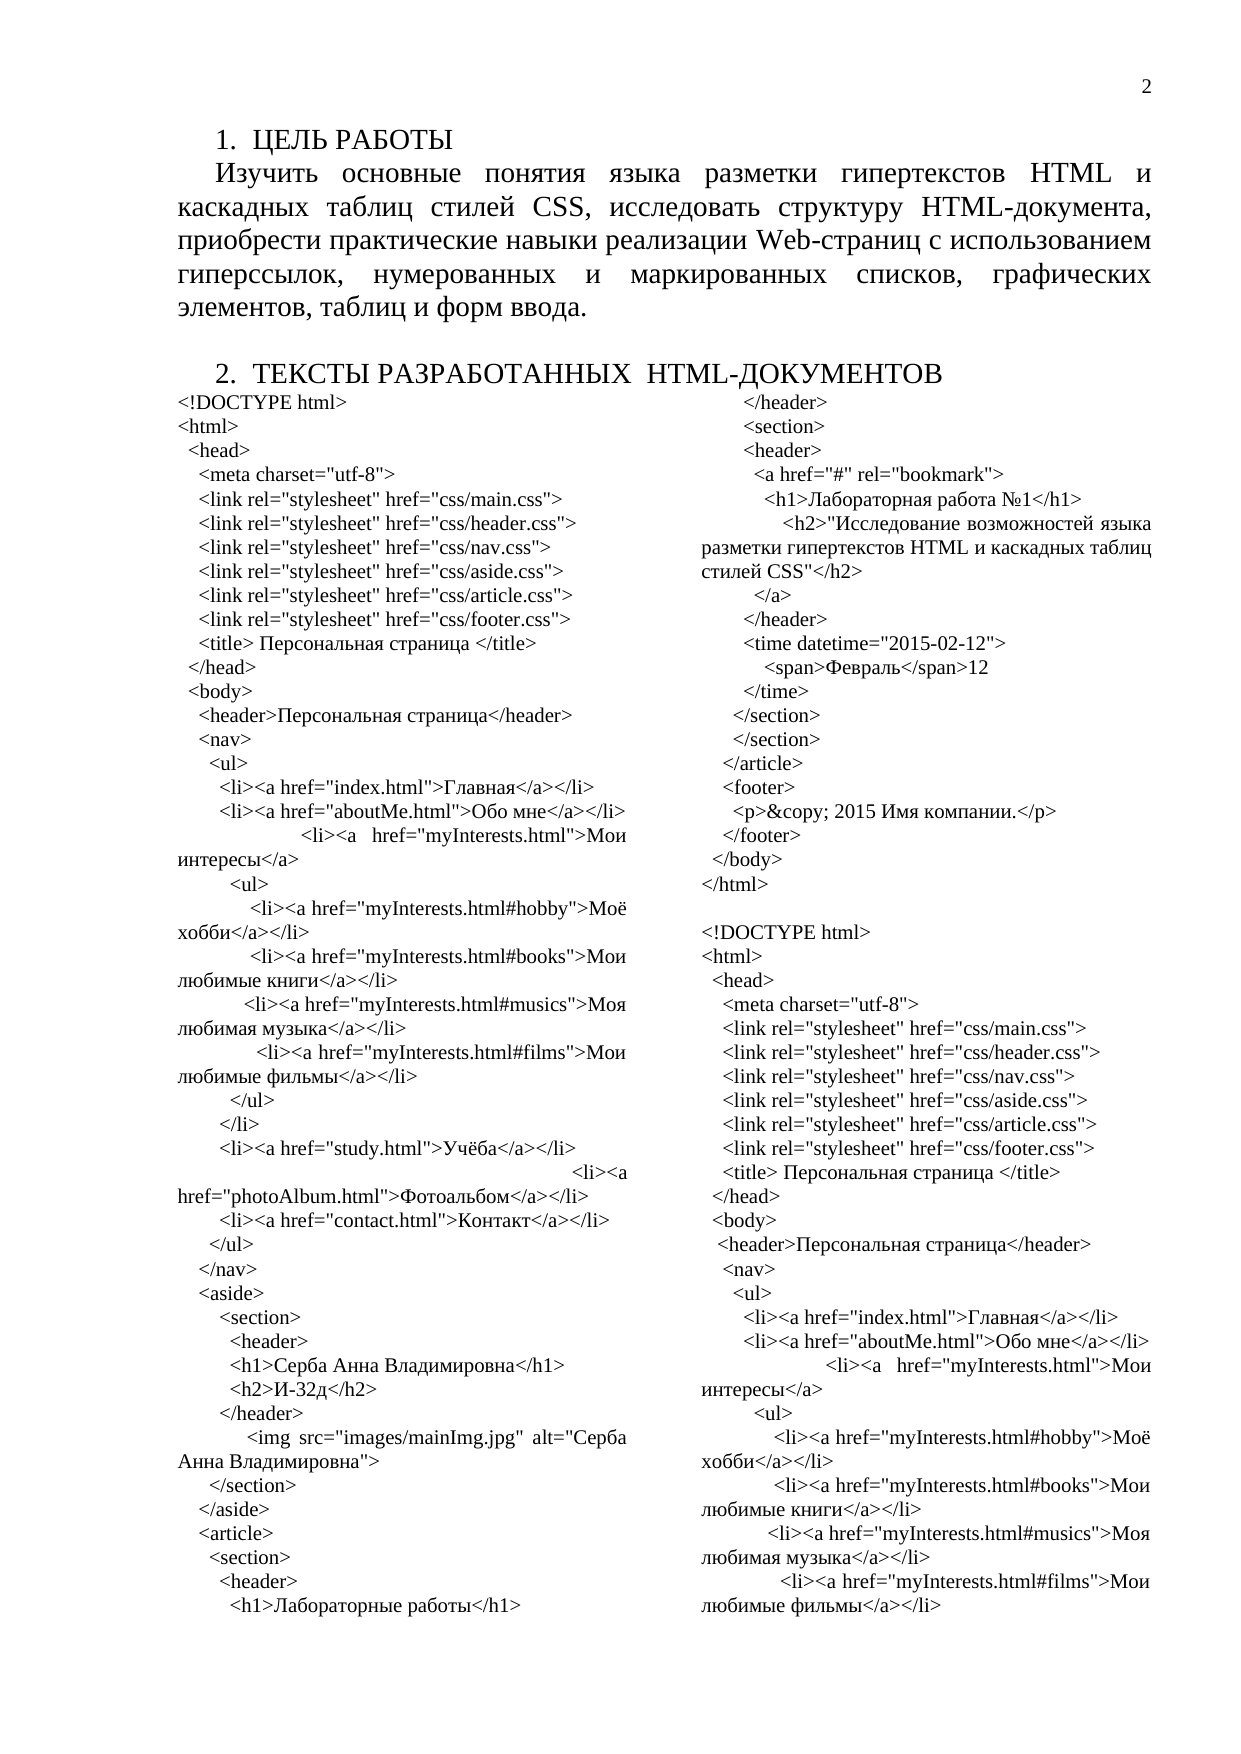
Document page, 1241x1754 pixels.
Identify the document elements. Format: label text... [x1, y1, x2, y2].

text <li><a href="myInterests.html#hobby">Моё хобби</a></li> [177, 896, 627, 944]
text </header> [701, 390, 1152, 414]
text <nav> [177, 727, 627, 751]
text <link rel="stylesheet" href="css/aside.css"> [701, 1088, 1152, 1112]
text <ul> [177, 751, 627, 775]
text </aside> [177, 1497, 627, 1521]
text <li><a href="myInterests.html#films">Мои любимые фильмы</a></li> [177, 1040, 627, 1088]
text <span>Февраль</span>12 [701, 655, 1152, 679]
text </head> [177, 655, 627, 679]
text <li><a href="photoAlbum.html">Фотоальбом</a></li> [177, 1160, 627, 1208]
text <img src="images/mainImg.jpg" alt="Серба Анна Владимировна"> [177, 1425, 627, 1473]
text <link rel="stylesheet" href="css/nav.css"> [177, 534, 627, 559]
text </header> [177, 1401, 627, 1425]
text </ul> [177, 1088, 627, 1112]
text </section> [701, 703, 1152, 727]
text <aside> [177, 1281, 627, 1304]
text </nav> [177, 1256, 627, 1281]
text <li><a href="aboutMe.html">Обо мне</a></li> [177, 799, 627, 823]
text <a href="#" rel="bookmark"> [701, 462, 1152, 486]
text <li><a href="myInterests.html">Мои интересы</a> [177, 823, 627, 871]
text <link rel="stylesheet" href="css/header.css"> [701, 1040, 1152, 1064]
text <h1>Лабораторные работы</h1> [177, 1593, 627, 1617]
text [701, 1521, 1152, 1569]
text <li><a href="index.html">Главная</a></li> [701, 1304, 1152, 1329]
text <header> [177, 1329, 627, 1353]
text <section> [177, 1545, 627, 1569]
text <header> [701, 438, 1152, 462]
text <section> [177, 1304, 627, 1329]
text </article> [701, 751, 1152, 775]
text <html> [701, 944, 1152, 968]
text <link rel="stylesheet" href="css/footer.css"> [701, 1136, 1152, 1160]
text </section> [701, 727, 1152, 751]
text <header>Персональная страница</header> [177, 703, 627, 727]
text <head> [701, 968, 1152, 992]
text <li><a href="myInterests.html#books">Мои любимые книги</a></li> [177, 944, 627, 992]
text <li><a href="study.html">Учёба</a></li> [177, 1136, 627, 1160]
text Изучить основные понятия языка разметки гипертекстов HTML и каскадных таблиц стилей CSS, исследовать структуру HTML-документа, приобрести практические навыки реализации Web-страниц c использованием гиперссылок, нумерованных и маркированных списков, графических элементов, таблиц и форм ввода. [177, 155, 1152, 323]
text <time datetime="2015-02-12"> [701, 631, 1152, 655]
text </body> [701, 847, 1152, 871]
text </section> [177, 1473, 627, 1497]
text <html> [177, 414, 627, 438]
text <nav> [701, 1256, 1152, 1281]
text <li><a href="myInterests.html#films">Мои любимые фильмы</a></li> [701, 1569, 1152, 1617]
text </html> [701, 871, 1152, 896]
list ЦЕЛЬ РАБОТЫ [215, 122, 1152, 155]
text <li><a href="myInterests.html">Мои интересы</a> [701, 1353, 1152, 1401]
text </head> [701, 1184, 1152, 1208]
text <ul> [701, 1281, 1152, 1304]
text <link rel="stylesheet" href="css/header.css"> [177, 511, 627, 534]
text <meta charset="utf-8"> [701, 992, 1152, 1016]
text <body> [177, 679, 627, 703]
text <li><a href="myInterests.html#books">Мои любимые книги</a></li> [701, 1473, 1152, 1521]
text <title> Персональная страница </title> [701, 1160, 1152, 1184]
text <h2>"Исследование возможностей языка разметки гипертекстов HTML и каскадных таблиц стилей CSS"</h2> [701, 511, 1152, 583]
text <link rel="stylesheet" href="css/aside.css"> [177, 559, 627, 583]
text </header> [701, 607, 1152, 631]
text <header> [177, 1569, 627, 1593]
text <link rel="stylesheet" href="css/main.css"> [701, 1016, 1152, 1040]
text <h2>И-32д</h2> [177, 1377, 627, 1401]
text <li><a href="aboutMe.html">Обо мне</a></li> [701, 1329, 1152, 1353]
text <!DOCTYPE html> [701, 919, 1152, 944]
text <!DOCTYPE html> [177, 390, 627, 414]
text <li><a href="index.html">Главная</a></li> [177, 775, 627, 799]
text <h1>Серба Анна Владимировна</h1> [177, 1353, 627, 1377]
text <head> [177, 438, 627, 462]
list ТЕКСТЫ РАЗРАБОТАННЫХ HTML-ДОКУМЕНТОВ [215, 357, 1152, 390]
text </footer> [701, 823, 1152, 847]
text <meta charset="utf-8"> [177, 462, 627, 486]
text <title> Персональная страница </title> [177, 631, 627, 655]
text <h1>Лабораторная работа №1</h1> [701, 486, 1152, 511]
text <li><a href="contact.html">Контакт</a></li> [177, 1208, 627, 1232]
text <article> [177, 1521, 627, 1545]
text </li> [177, 1112, 627, 1136]
text <li><a href="myInterests.html#musics">Моя любимая музыка</a></li> [177, 992, 627, 1040]
text <body> [701, 1208, 1152, 1232]
text </time> [701, 679, 1152, 703]
text </ul> [177, 1232, 627, 1256]
text <link rel="stylesheet" href="css/article.css"> [701, 1112, 1152, 1136]
text <link rel="stylesheet" href="css/nav.css"> [701, 1064, 1152, 1088]
text <footer> [701, 775, 1152, 799]
text <ul> [177, 871, 627, 896]
text <header>Персональная страница</header> [701, 1232, 1152, 1256]
text <link rel="stylesheet" href="css/main.css"> [177, 486, 627, 511]
text <link rel="stylesheet" href="css/article.css"> [177, 583, 627, 607]
text </a> [701, 583, 1152, 607]
text <p>&copy; 2015 Имя компании.</p> [701, 799, 1152, 823]
text <link rel="stylesheet" href="css/footer.css"> [177, 607, 627, 631]
text <li><a href="myInterests.html#hobby">Моё хобби</a></li> [701, 1425, 1152, 1473]
text <section> [701, 414, 1152, 438]
text <ul> [701, 1401, 1152, 1425]
